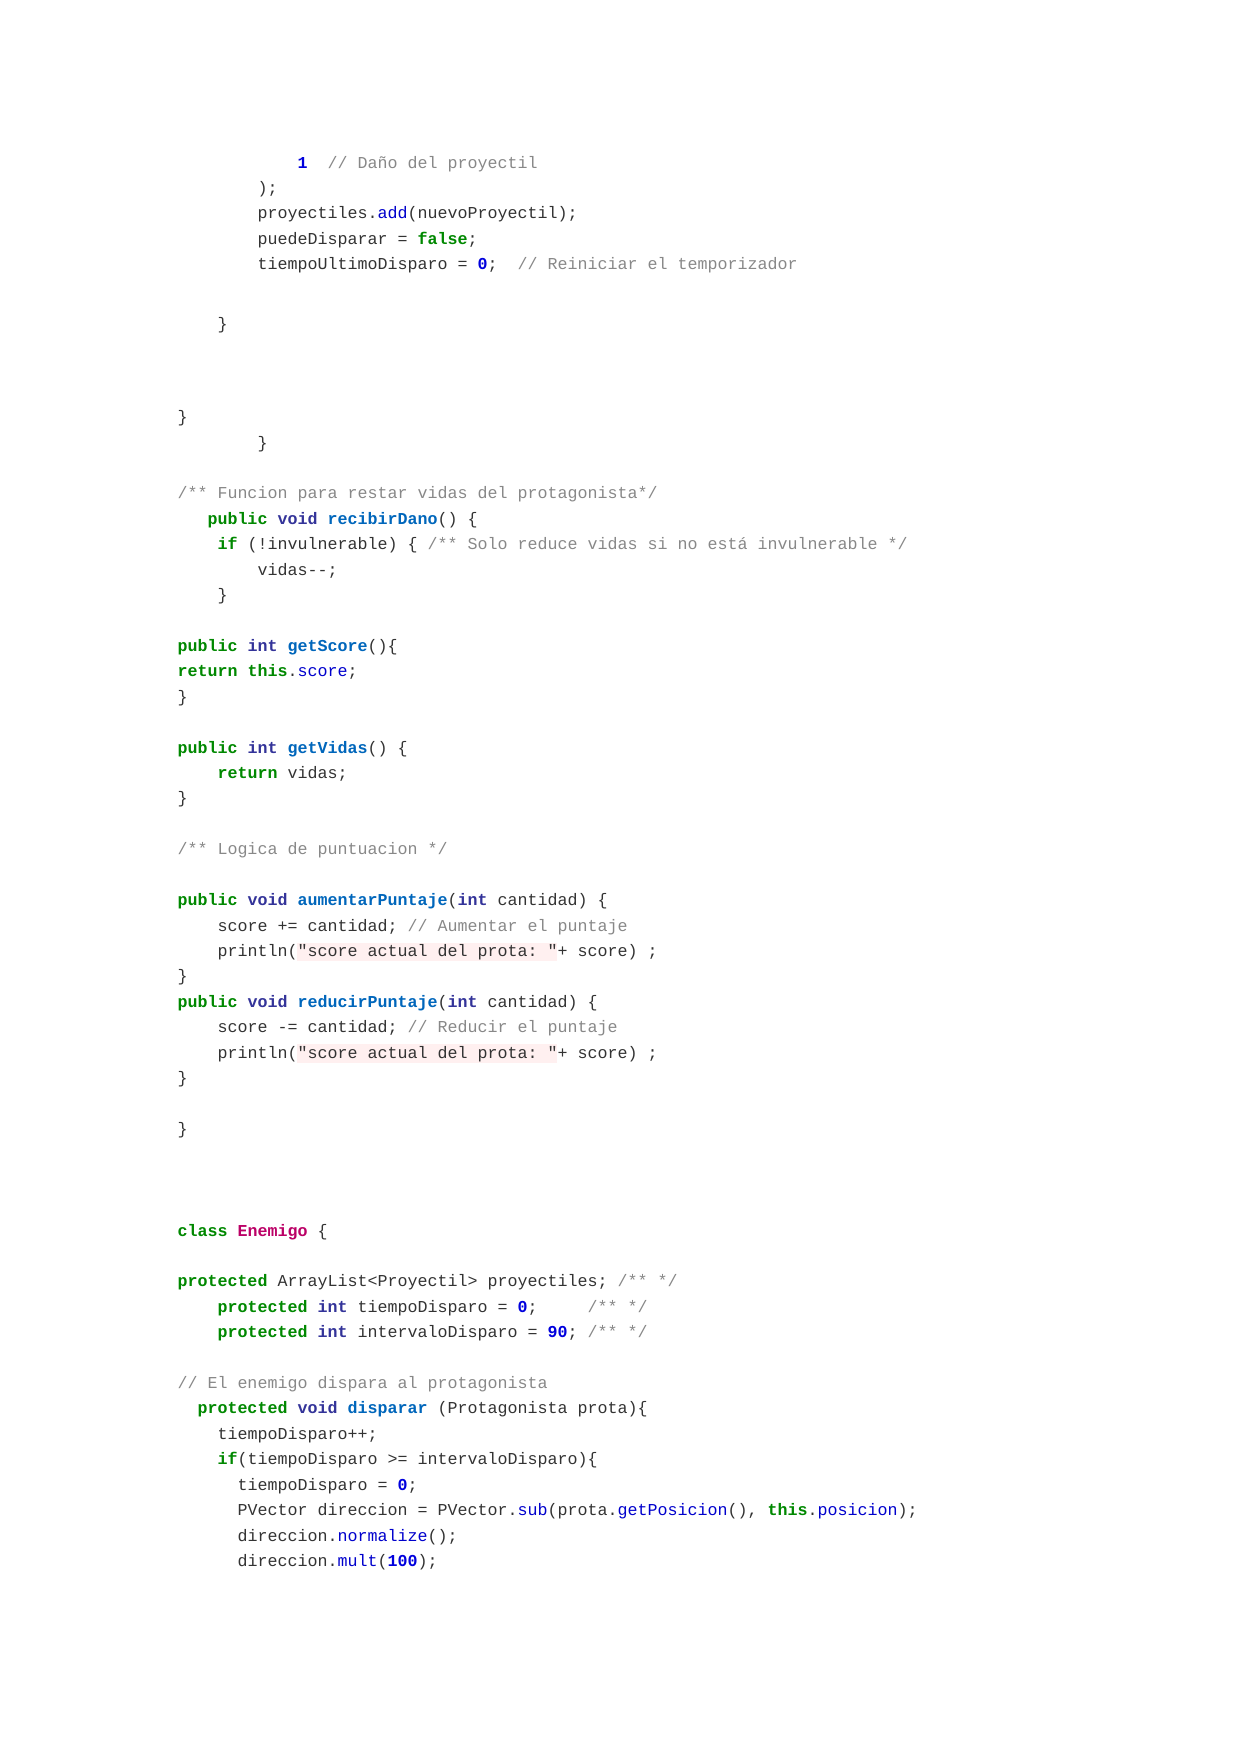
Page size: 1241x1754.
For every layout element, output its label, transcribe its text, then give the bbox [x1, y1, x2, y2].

text } [177, 402, 1063, 428]
text /** Funcion para restar vidas del protagonista*/ [177, 478, 1063, 504]
text public void aumentarPuntaje(int cantidad) { [177, 885, 1063, 911]
text println("score actual del prota: "+ score) ; [177, 936, 1063, 961]
text public void recibirDano() { [177, 504, 1063, 529]
text protected int intervaloDisparo = 90; /** */ [177, 1317, 1063, 1343]
text proyectiles.add(nuevoProyectil); [177, 198, 1063, 224]
text protected ArrayList<Proyectil> proyectiles; /** */ [177, 1266, 1063, 1292]
text /** Logica de puntuacion */ [177, 834, 1063, 860]
text vidas--; [177, 555, 1063, 580]
text public int getScore(){ [177, 631, 1063, 656]
text tiempoDisparo++; [177, 1419, 1063, 1444]
text protected int tiempoDisparo = 0; /** */ [177, 1292, 1063, 1317]
text tiempoDisparo = 0; [177, 1470, 1063, 1495]
text return this.score; [177, 656, 1063, 682]
text return vidas; [177, 758, 1063, 783]
text } [177, 1063, 1063, 1088]
text score += cantidad; // Aumentar el puntaje [177, 911, 1063, 936]
text puedeDisparar = false; [177, 224, 1063, 249]
text class Enemigo { [177, 1216, 1063, 1241]
text direccion.normalize(); [177, 1521, 1063, 1546]
text protected void disparar (Protagonista prota){ [177, 1393, 1063, 1419]
text println("score actual del prota: "+ score) ; [177, 1038, 1063, 1063]
text } [177, 682, 1063, 707]
text 1 // Daño del proyectil [177, 148, 1063, 173]
text tiempoUltimoDisparo = 0; // Reiniciar el temporizador [177, 249, 1063, 275]
text } [177, 580, 1063, 606]
text if(tiempoDisparo >= intervaloDisparo){ [177, 1444, 1063, 1470]
text ); [177, 173, 1063, 198]
text public int getVidas() { [177, 733, 1063, 758]
text } [177, 309, 1063, 334]
text } [177, 428, 1063, 453]
text } [177, 1114, 1063, 1139]
text score -= cantidad; // Reducir el puntaje [177, 1012, 1063, 1038]
text public void reducirPuntaje(int cantidad) { [177, 987, 1063, 1012]
text direccion.mult(100); [177, 1546, 1063, 1571]
text } [177, 961, 1063, 987]
text // El enemigo dispara al protagonista [177, 1368, 1063, 1393]
text PVector direccion = PVector.sub(prota.getPosicion(), this.posicion); [177, 1495, 1063, 1521]
text } [177, 783, 1063, 809]
text if (!invulnerable) { /** Solo reduce vidas si no está invulnerable */ [177, 529, 1063, 555]
